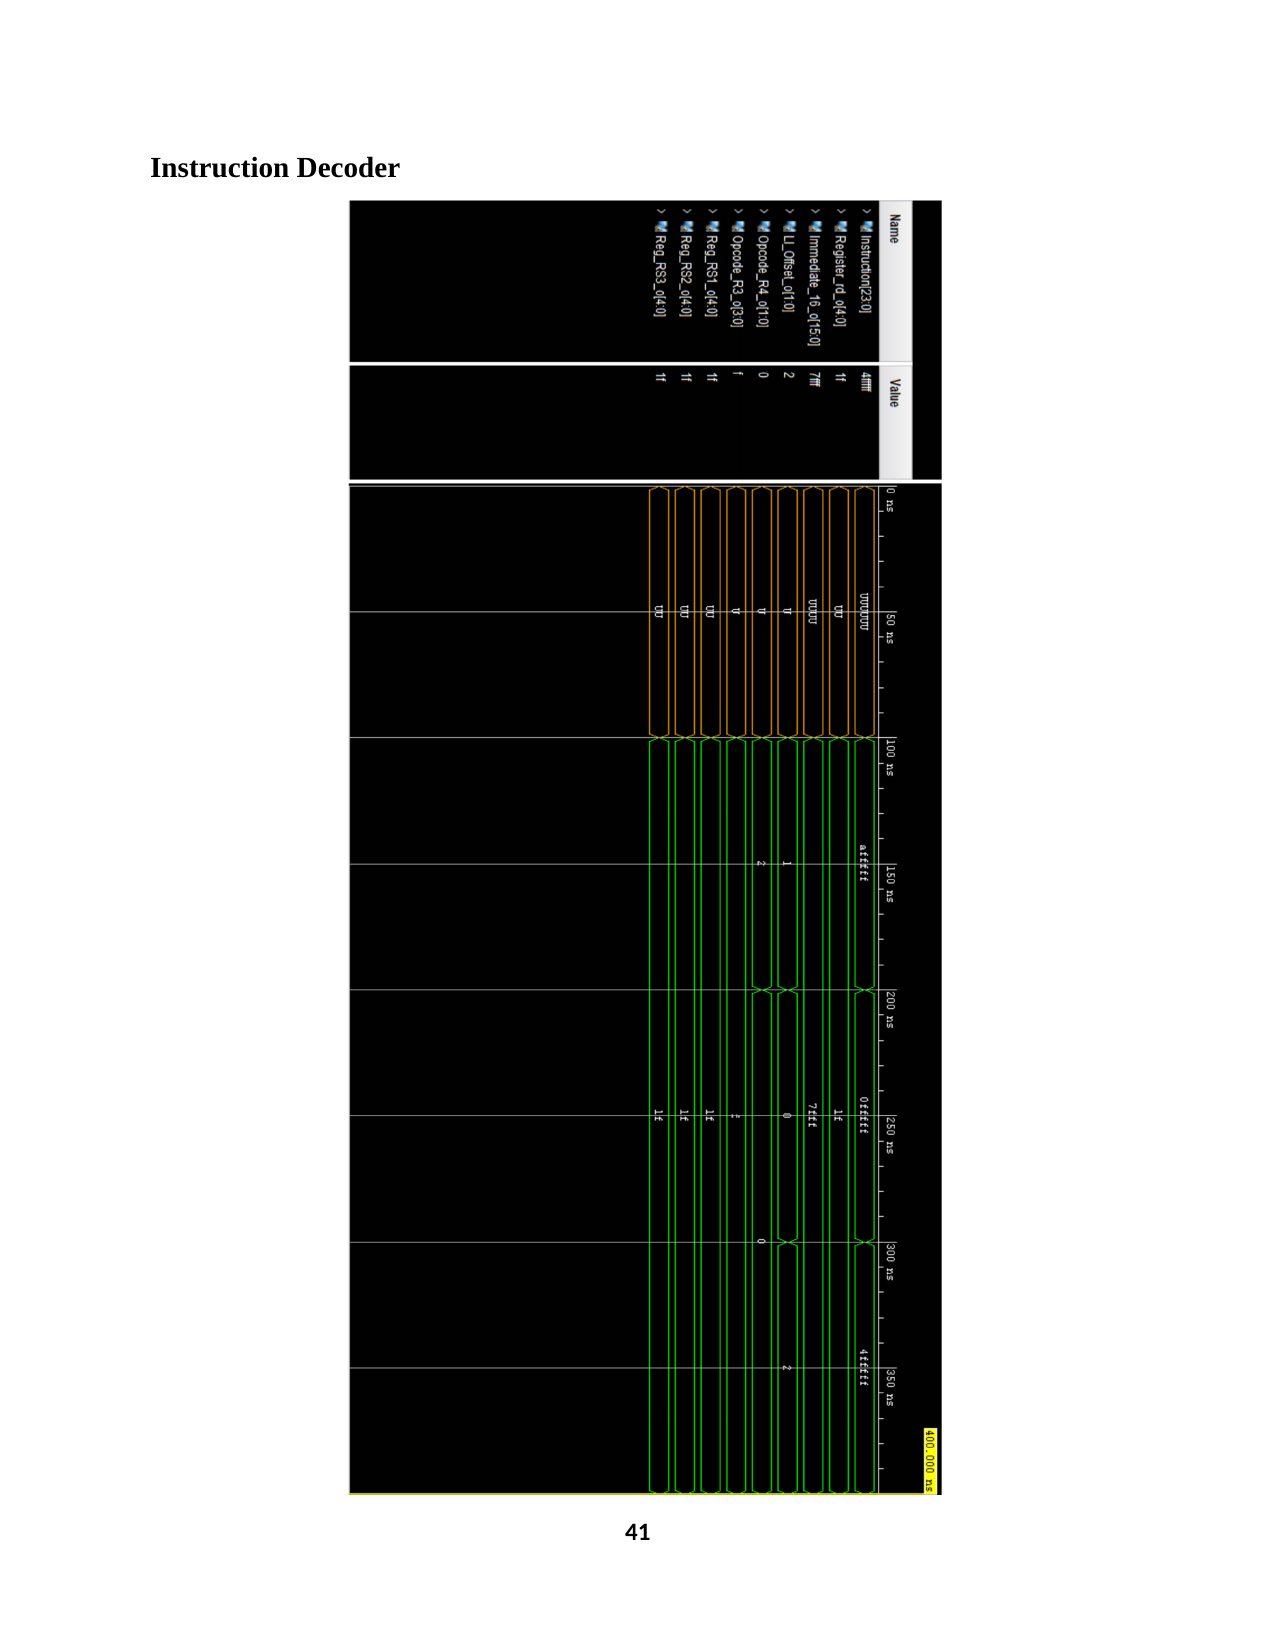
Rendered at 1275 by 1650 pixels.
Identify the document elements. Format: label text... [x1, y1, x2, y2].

text Instruction Decoder [150, 150, 1125, 183]
picture [349, 202, 942, 1494]
